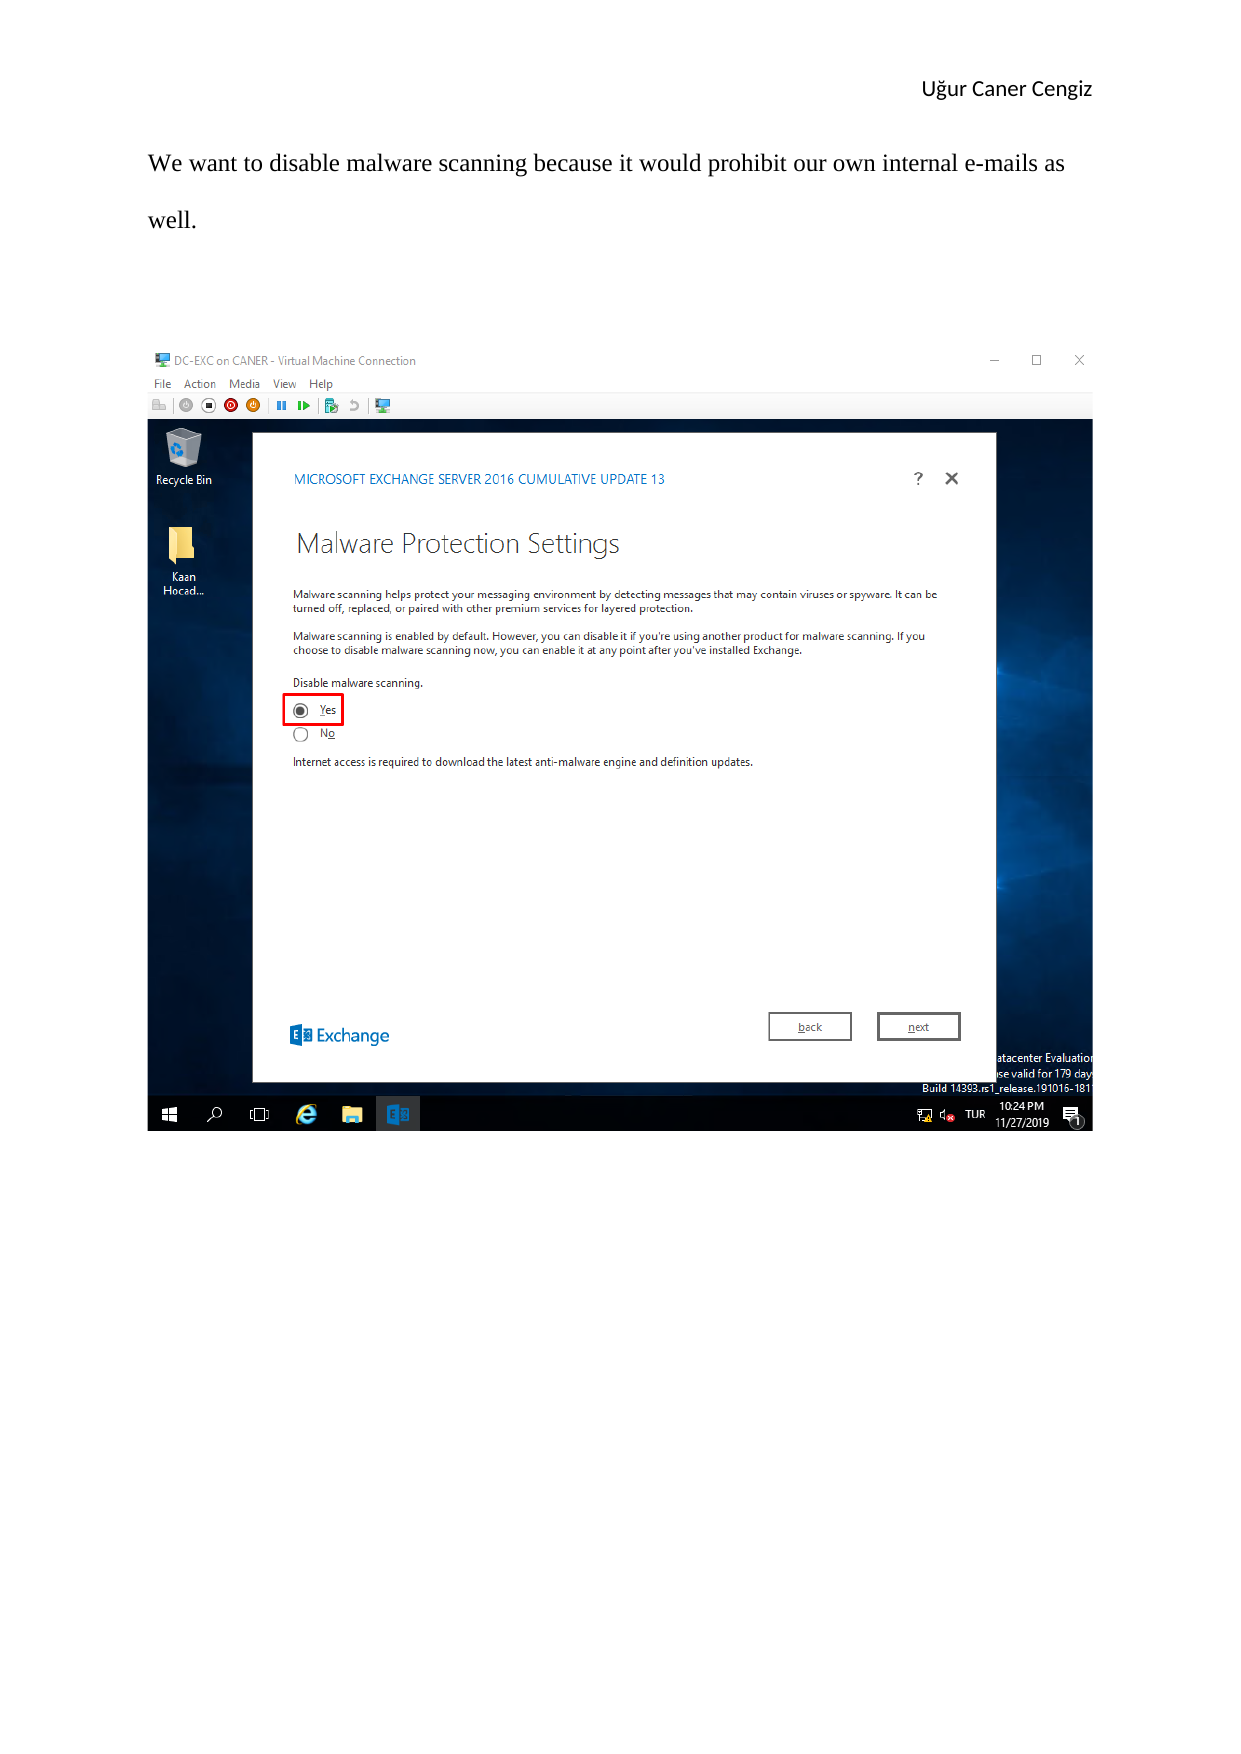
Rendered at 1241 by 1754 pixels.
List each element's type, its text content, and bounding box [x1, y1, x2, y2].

text We want to disable malware scanning because it would prohibit our own internal e-mails as well. [148, 148, 1093, 234]
picture [147, 353, 1093, 1131]
